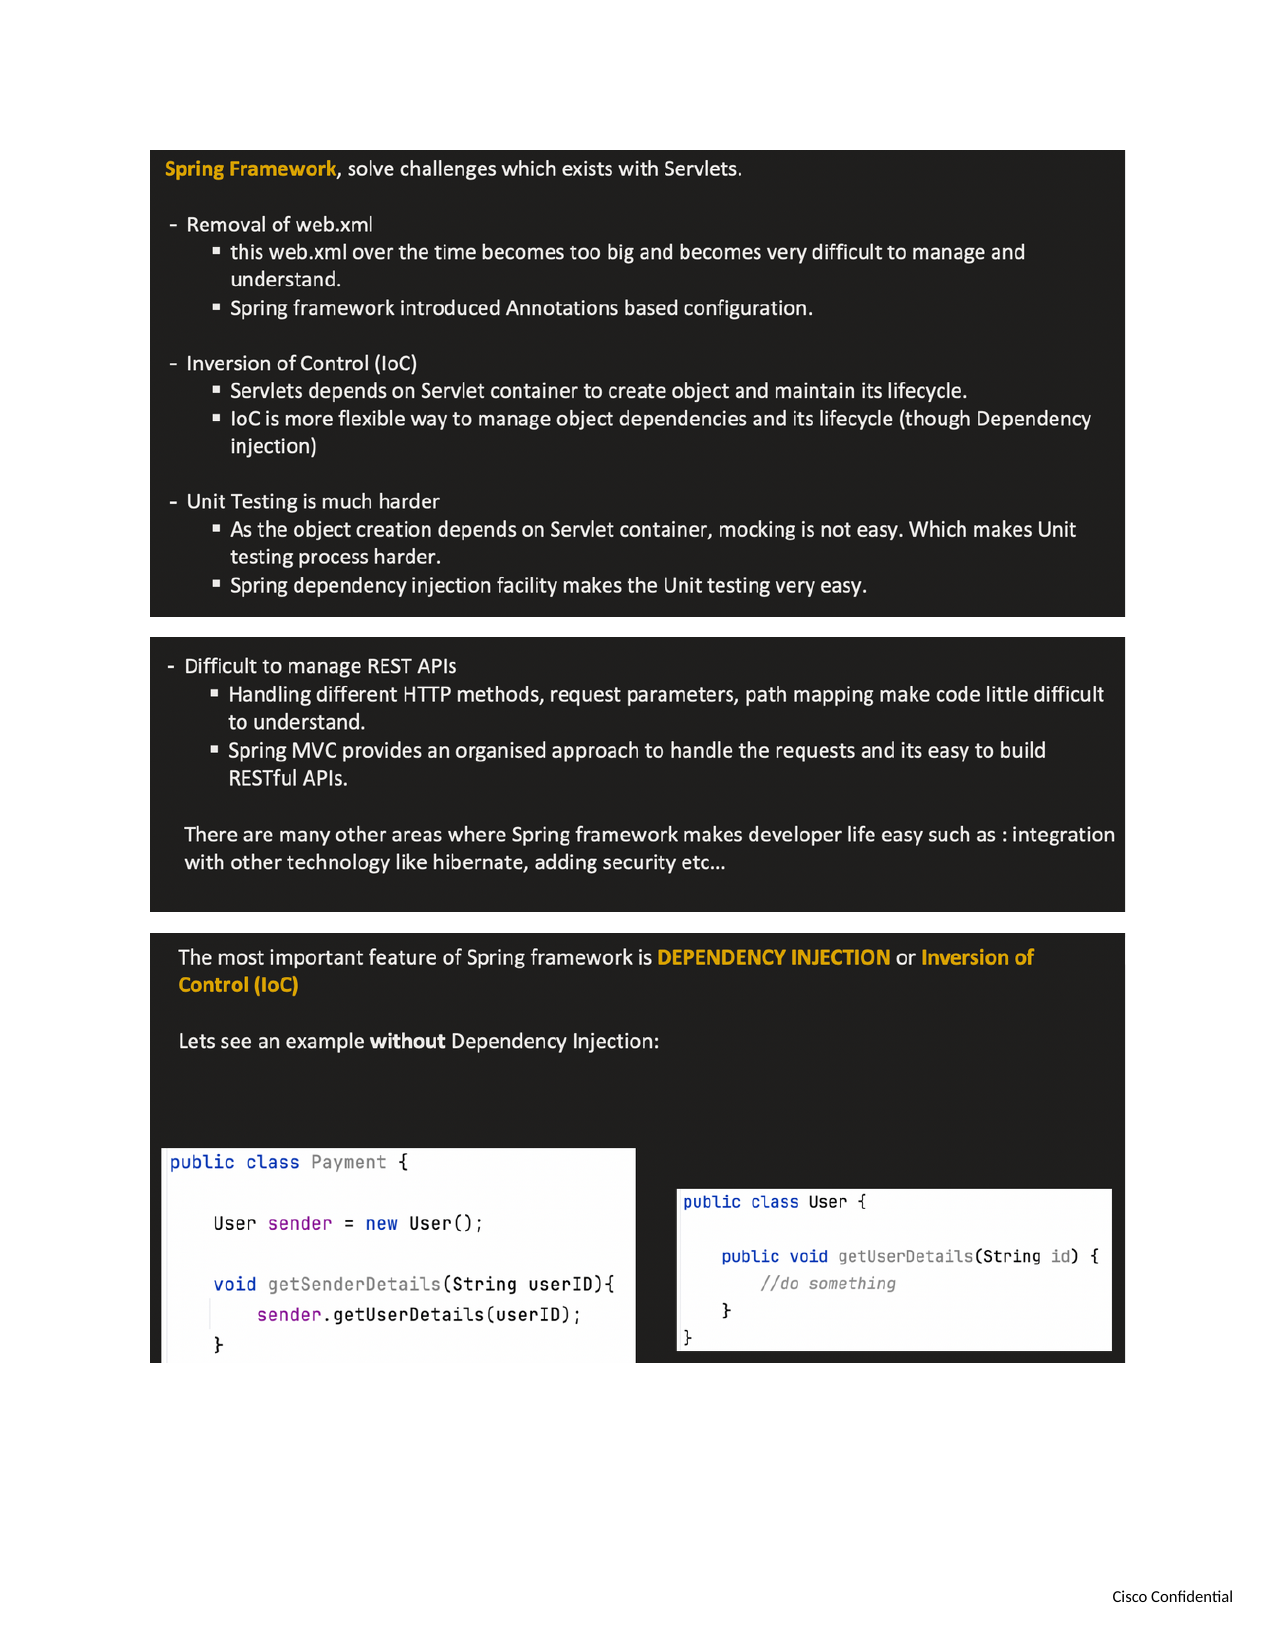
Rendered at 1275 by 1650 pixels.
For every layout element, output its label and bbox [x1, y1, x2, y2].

picture [150, 933, 1125, 1363]
picture [150, 637, 1125, 912]
picture [150, 150, 1125, 617]
